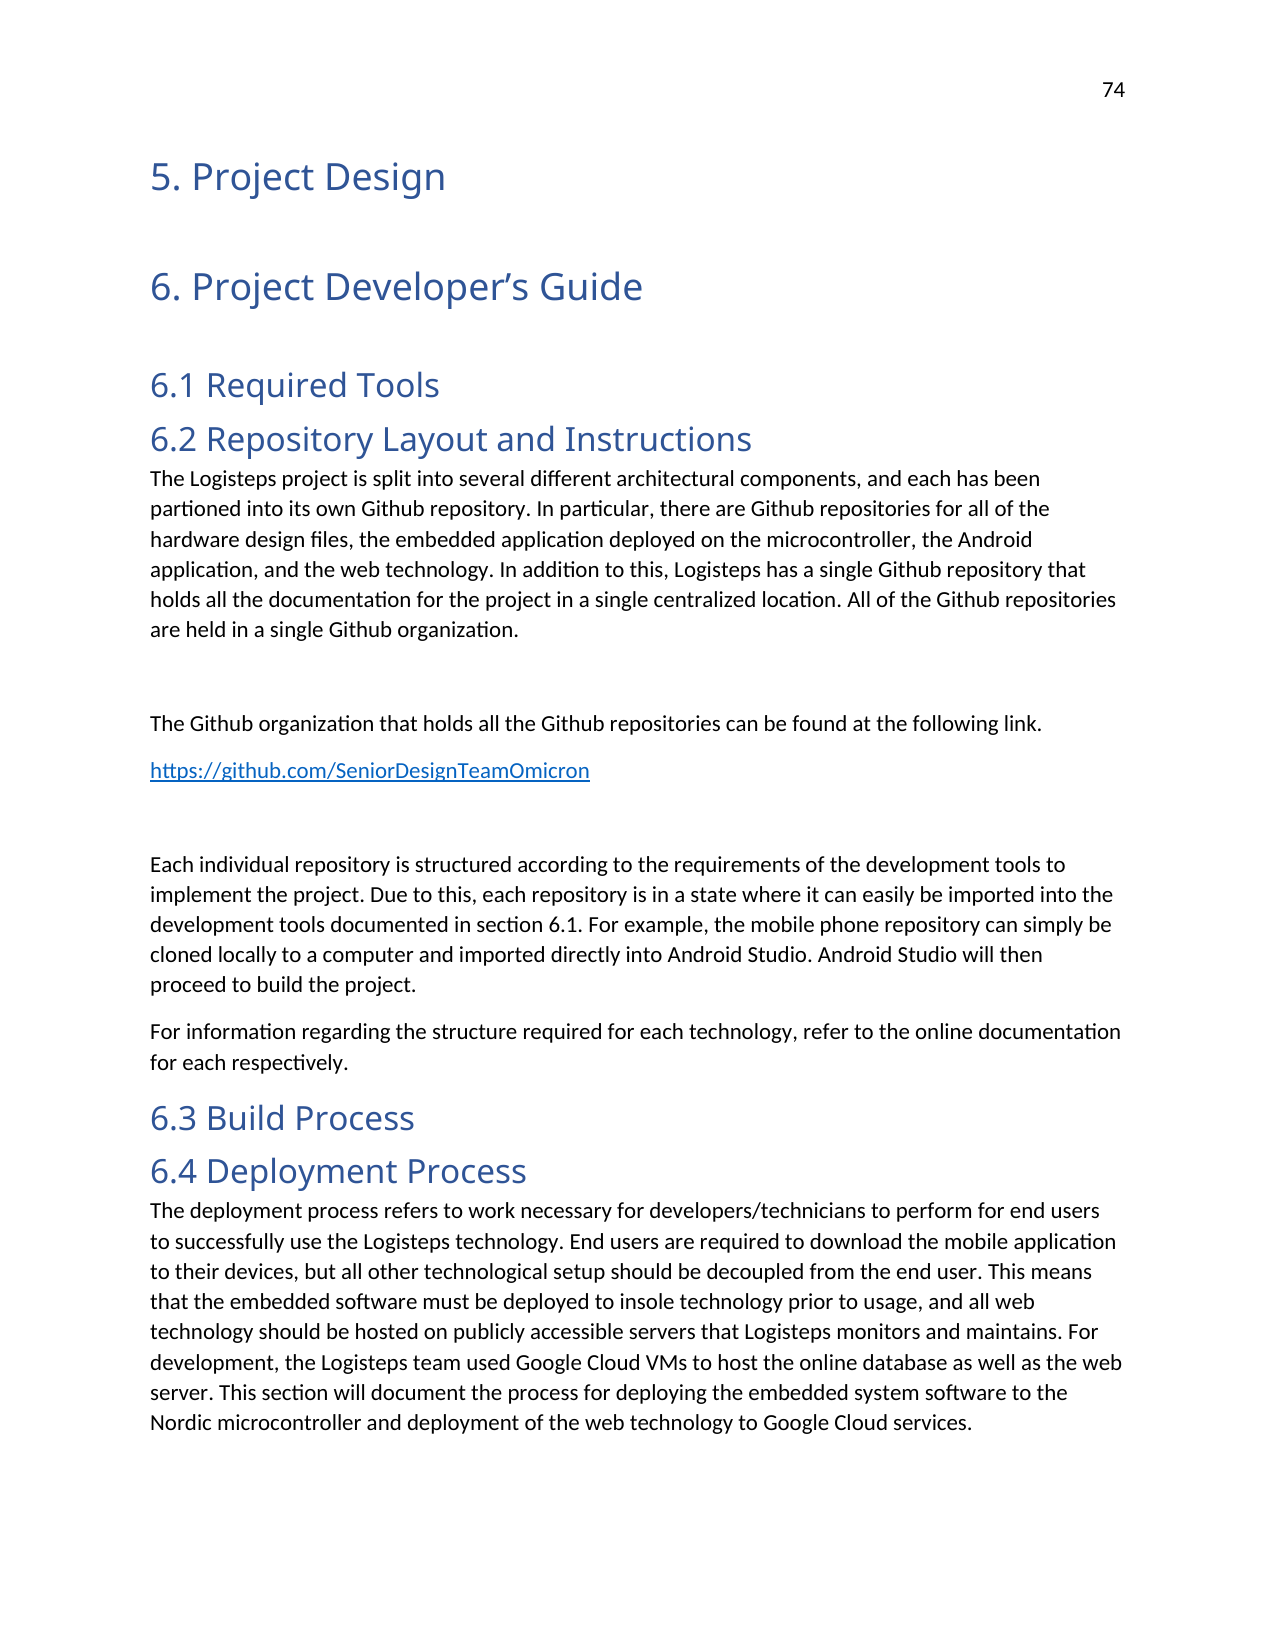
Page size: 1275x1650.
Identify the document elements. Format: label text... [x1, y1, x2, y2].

subtitle 6. Project Developer’s Guide [150, 260, 1125, 311]
subtitle 5. Project Design [150, 150, 1125, 201]
subtitle 6.3 Build Process [150, 1094, 1125, 1140]
text For information regarding the structure required for each technology, refer to the online documentation for each respectively. [150, 1017, 1125, 1076]
text The deployment process refers to work necessary for developers/technicians to perform for end users to successfully use the Logisteps technology. End users are required to download the mobile application to their devices, but all other technological setup should be decoupled from the end user. This means that the embedded software must be deployed to insole technology prior to usage, and all web technology should be hosted on publicly accessible servers that Logisteps monitors and maintains. For development, the Logisteps team used Google Cloud VMs to host the online database as well as the web server. This section will document the process for deploying the embedded system software to the Nordic microcontroller and deployment of the web technology to Google Cloud services. [150, 1197, 1125, 1436]
subtitle 6.4 Deployment Process [150, 1148, 1125, 1193]
subtitle 6.1 Required Tools [150, 362, 1125, 408]
subtitle 6.2 Repository Layout and Instructions [150, 415, 1125, 461]
text The Logisteps project is split into several different architectural components, and each has been partioned into its own Github repository. In particular, there are Github repositories for all of the hardware design files, the embedded application deployed on the microcontroller, the Android application, and the web technology. In addition to this, Logisteps has a single Github repository that holds all the documentation for the project in a single centralized location. All of the Github repositories are held in a single Github organization. [150, 464, 1125, 643]
text Each individual repository is structured according to the requirements of the development tools to implement the project. Due to this, each repository is in a state where it can easily be imported into the development tools documented in section 6.1. For example, the mobile phone repository can simply be cloned locally to a computer and imported directly into Android Studio. Android Studio will then proceed to build the project. [150, 850, 1125, 999]
text The Github organization that holds all the Github repositories can be found at the following link. [150, 709, 1125, 737]
text https://github.com/SeniorDesignTeamOmicron [150, 756, 1125, 784]
